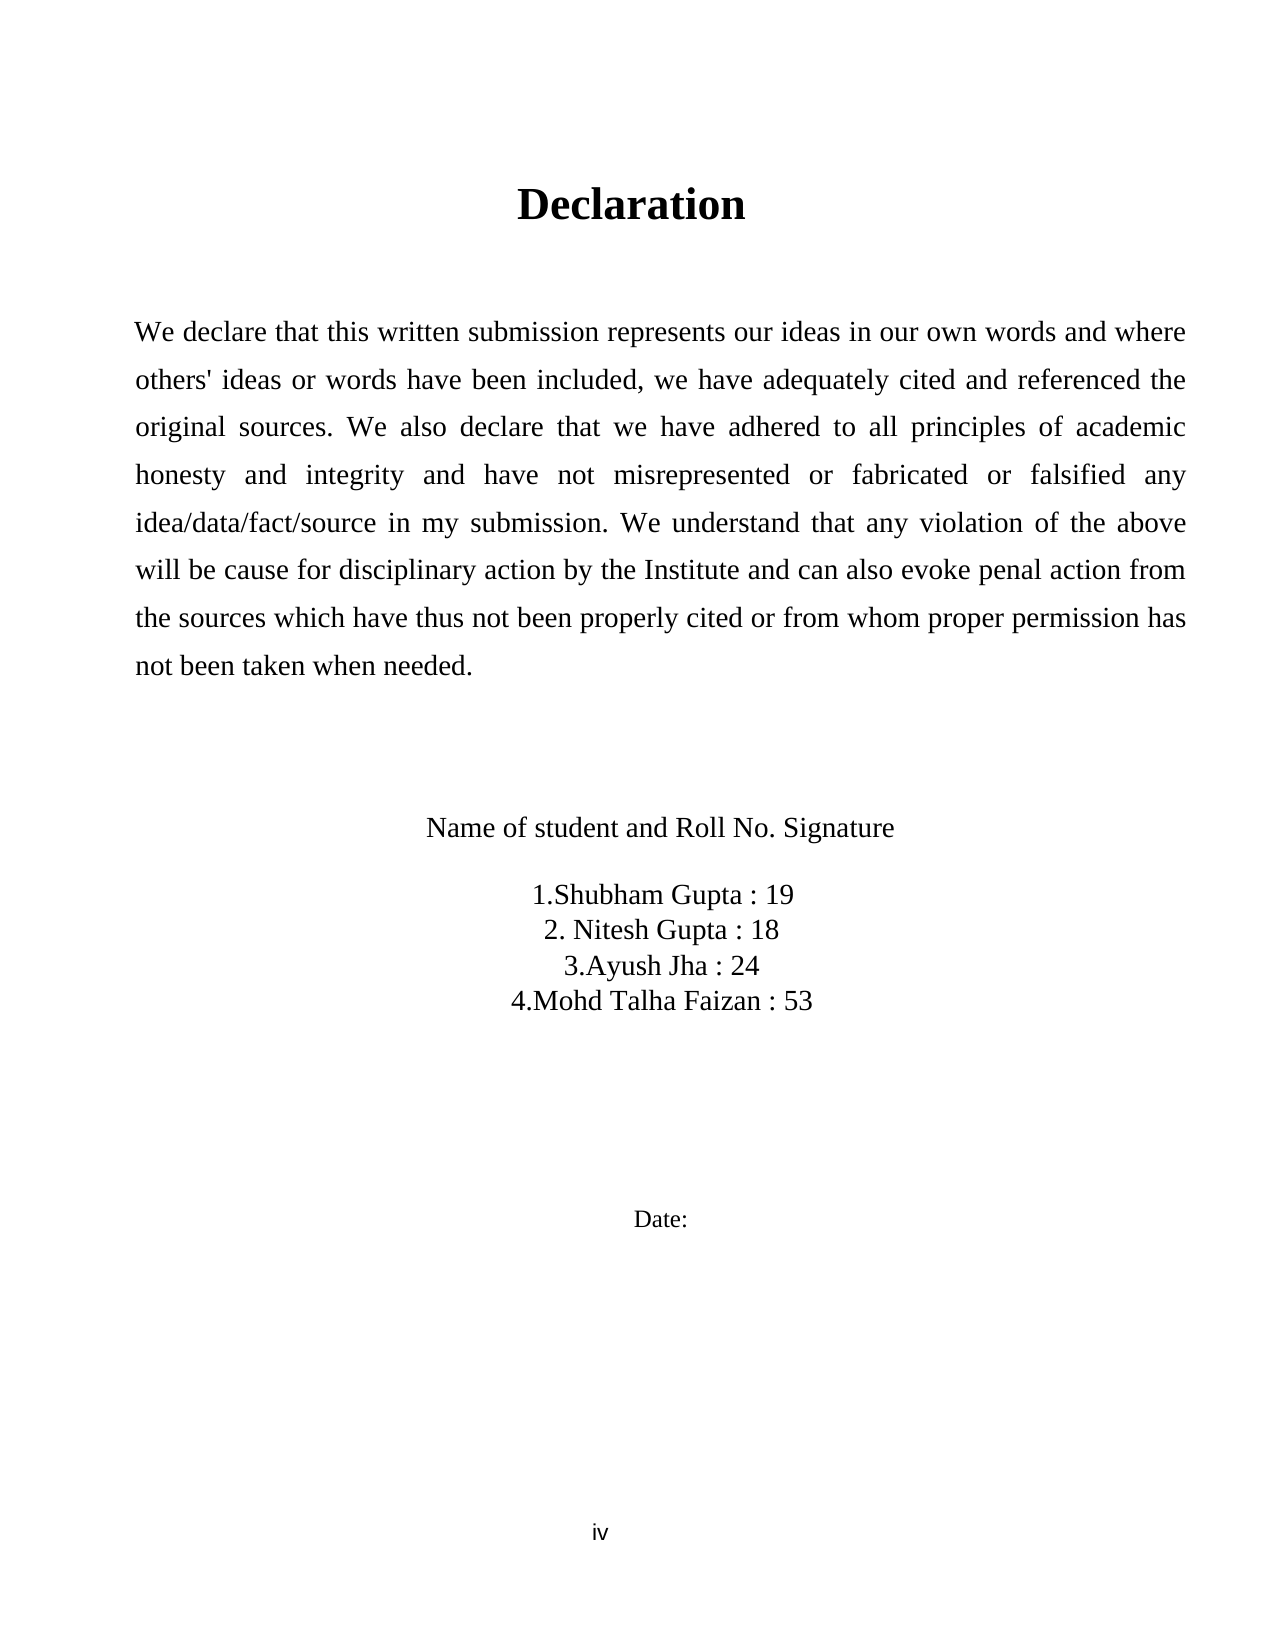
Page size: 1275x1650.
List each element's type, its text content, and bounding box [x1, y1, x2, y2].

text 2. Nitesh Gupta : 18 [136, 912, 1187, 946]
text 3.Ayush Jha : 24 [136, 948, 1187, 981]
text Name of student and Roll No. Signature [133, 810, 1187, 844]
text Declaration [0, 177, 1187, 229]
text Date: [134, 1204, 1187, 1233]
text We declare that this written submission represents our ideas in our own words and where others' ideas or words have been included, we have adequately cited and referenced the original sources. We also declare that we have adhered to all principles of academic honesty and integrity and have not misrepresented or fabricated or falsified any idea/data/fact/source in my submission. We understand that any violation of the above will be cause for disciplinary action by the Institute and can also evoke penal action from the sources which have thus not been properly cited or from whom proper permission has not been taken when needed. [134, 314, 1187, 681]
text 1.Shubham Gupta : 19 [138, 877, 1187, 911]
text 4.Mohd Talha Faizan : 53 [136, 983, 1187, 1016]
